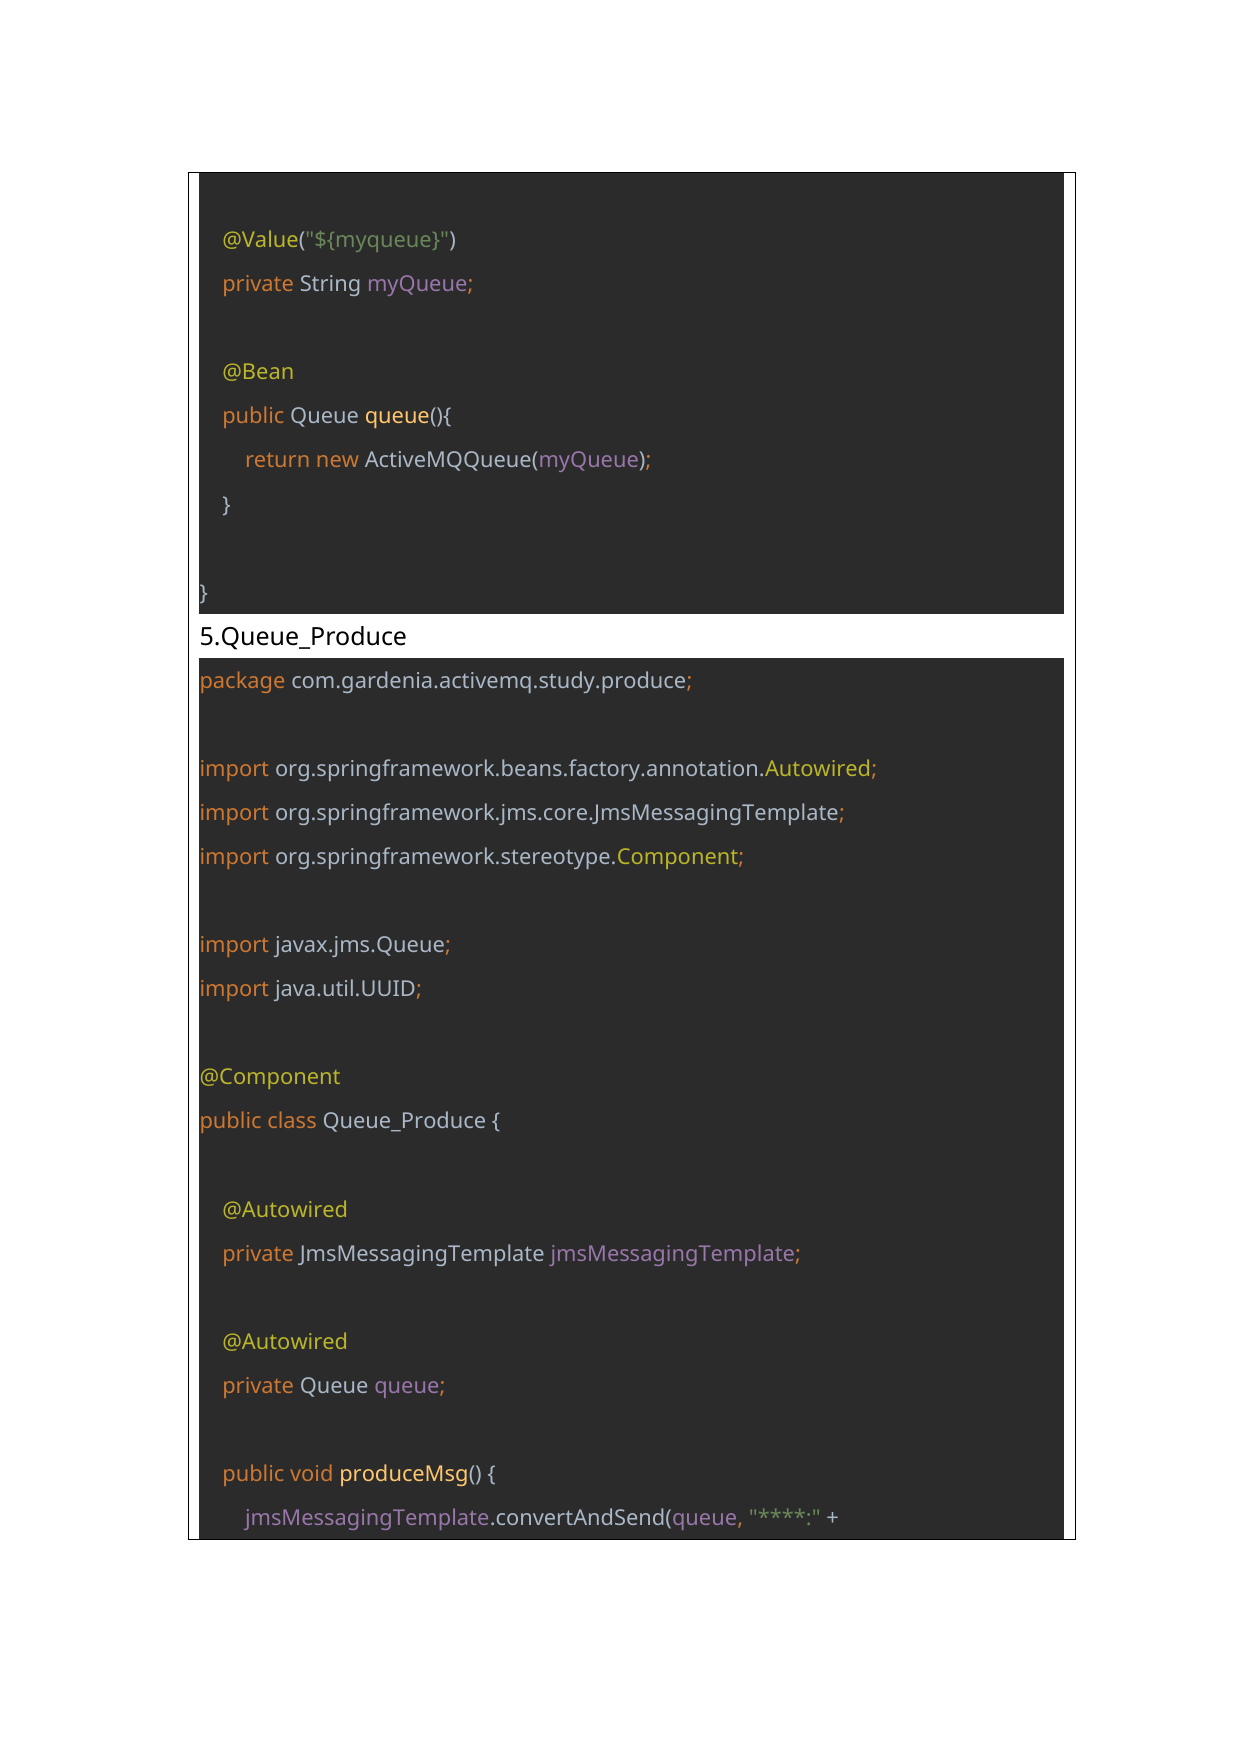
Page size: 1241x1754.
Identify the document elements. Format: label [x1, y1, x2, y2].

table_header [189, 173, 1075, 1539]
